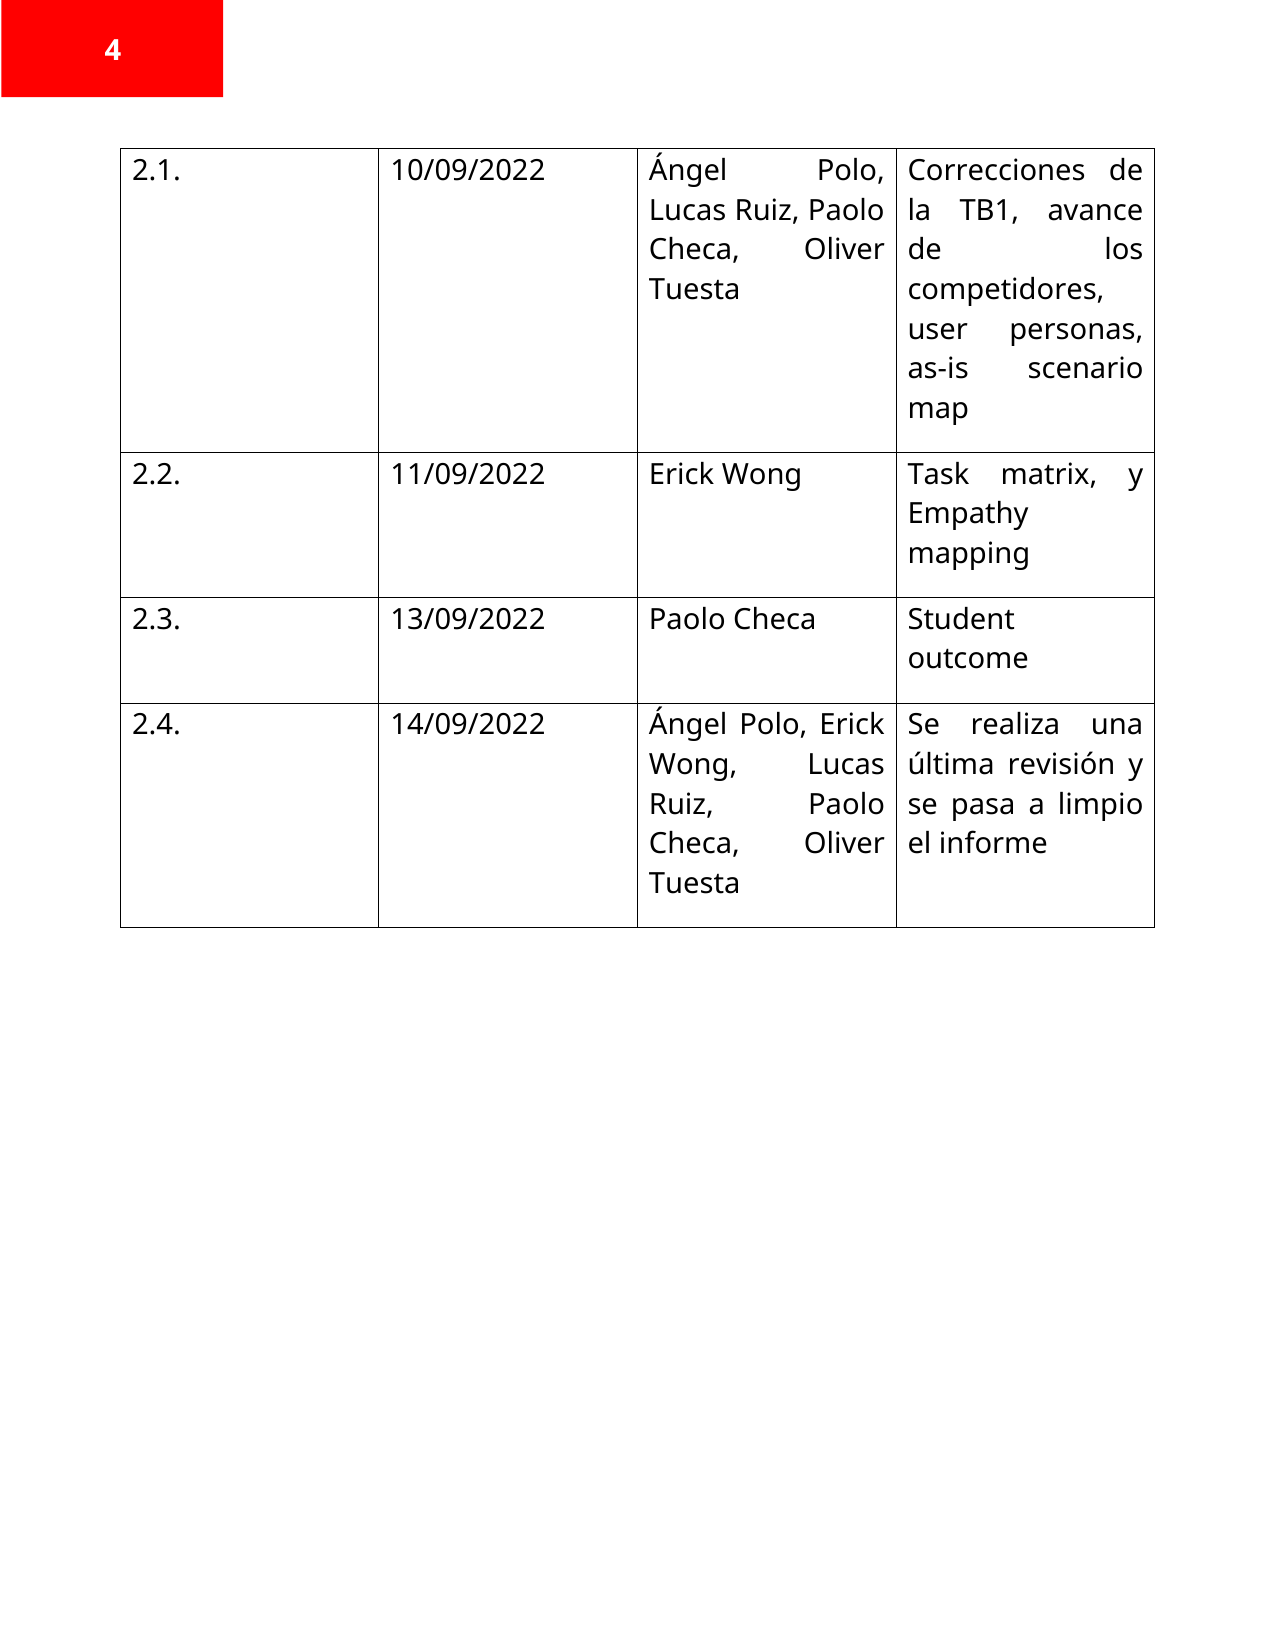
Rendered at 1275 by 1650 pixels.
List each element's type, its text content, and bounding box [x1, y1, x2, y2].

table_cell 2.4. [121, 704, 378, 927]
table_cell Task matrix, y Empathy mapping [897, 453, 1154, 597]
table_cell 11/09/2022 [379, 453, 637, 597]
table_cell Erick Wong [638, 453, 896, 597]
table_cell Ángel Polo, Erick Wong, Lucas Ruiz, Paolo Checa, Oliver Tuesta [638, 704, 896, 927]
table_cell Paolo Checa [638, 598, 896, 702]
table_cell 10/09/2022 [379, 149, 637, 452]
table_cell Student outcome [897, 598, 1154, 702]
table_cell 13/09/2022 [379, 598, 637, 702]
table_cell Se realiza una última revisión y se pasa a limpio el informe [897, 704, 1154, 927]
table_cell 2.1. [121, 149, 378, 452]
table_cell 14/09/2022 [379, 704, 637, 927]
table_cell 2.2. [121, 453, 378, 597]
table_cell Ángel Polo, Lucas Ruiz, Paolo Checa, Oliver Tuesta [638, 149, 896, 452]
table_cell Correcciones de la TB1, avance de los competidores, user personas, as-is scenario map [897, 149, 1154, 452]
table_cell 2.3. [121, 598, 378, 702]
